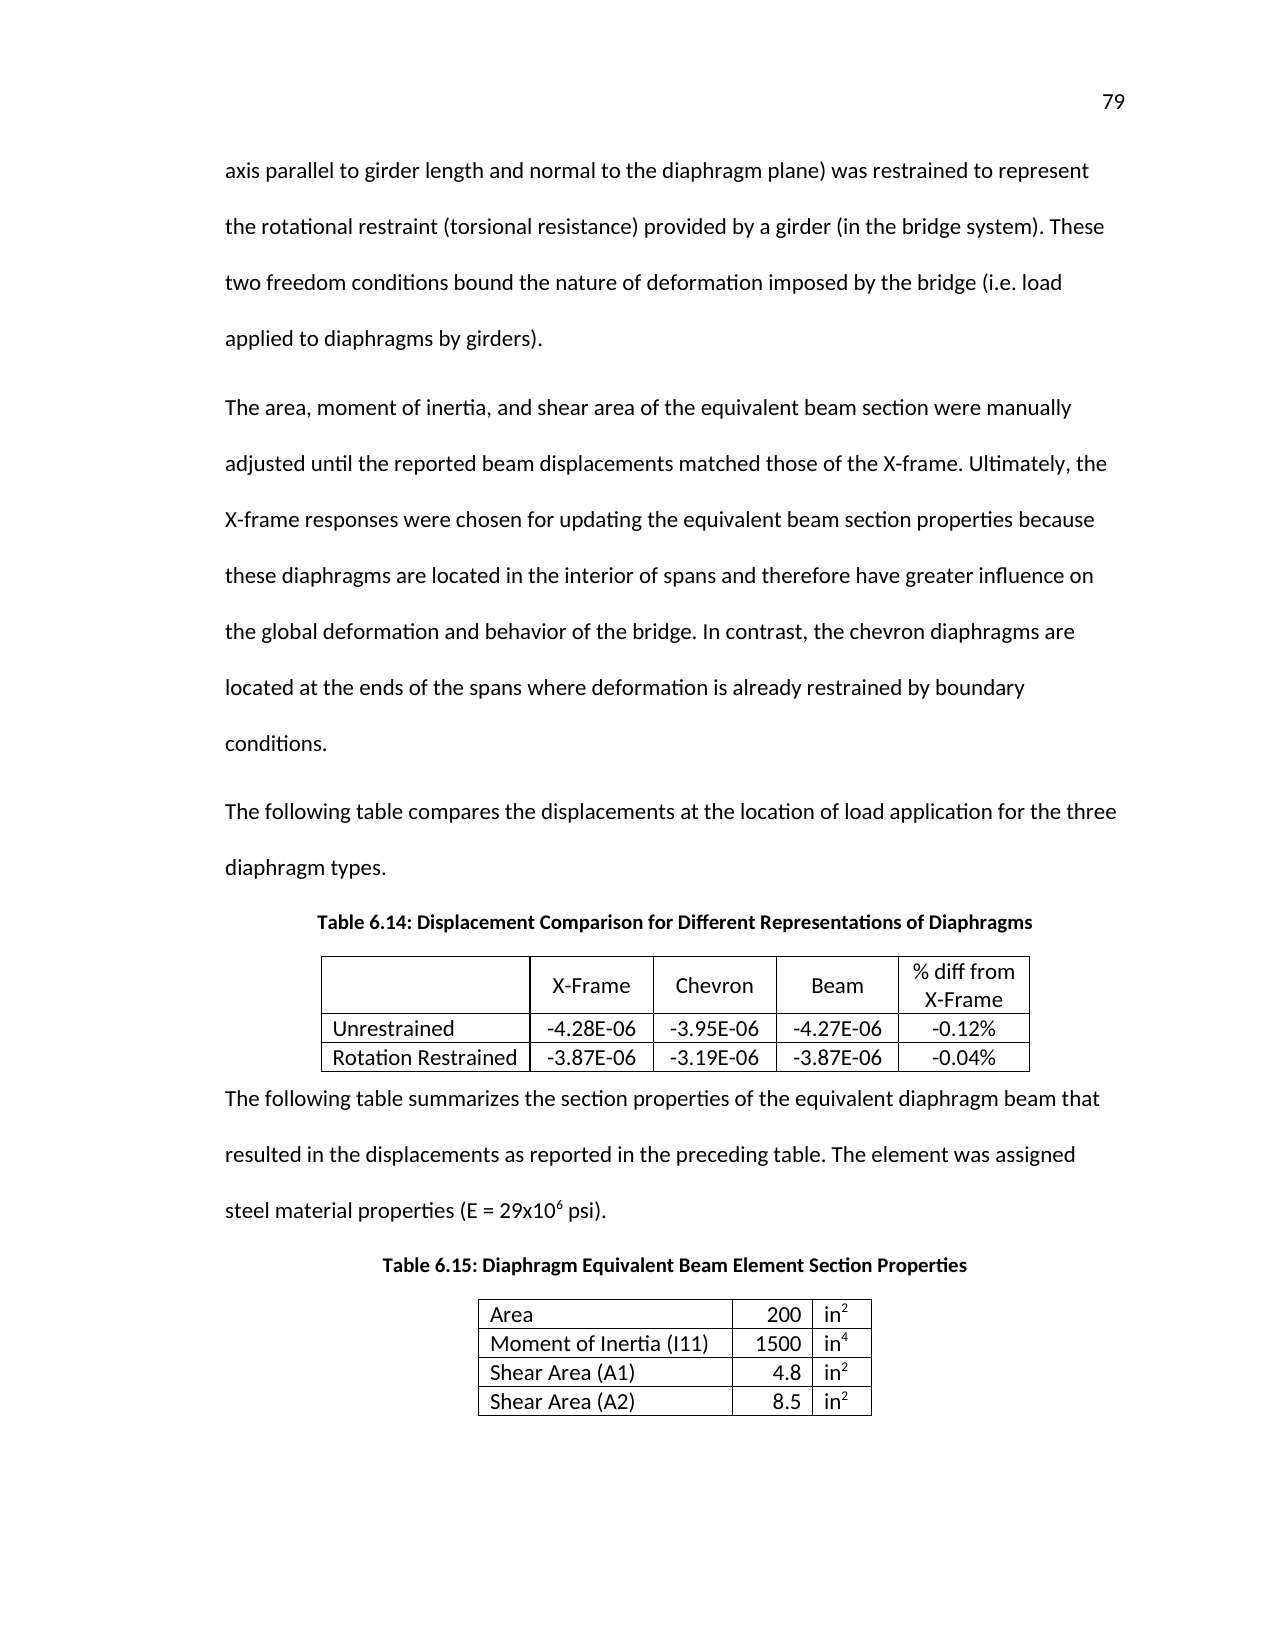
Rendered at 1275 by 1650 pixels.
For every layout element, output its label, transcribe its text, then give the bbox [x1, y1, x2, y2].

text The area, moment of inertia, and shear area of the equivalent beam section were manually adjusted until the reported beam displacements matched those of the X-frame. Ultimately, the X-frame responses were chosen for updating the equivalent beam section properties because these diaphragms are located in the interior of spans and therefore have greater influence on the global deformation and behavior of the bridge. In contrast, the chevron diaphragms are located at the ends of the spans where deformation is already restrained by boundary conditions. [225, 393, 1125, 757]
table_cell -0.12% [899, 1014, 1029, 1042]
table_cell in4 [813, 1329, 871, 1357]
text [225, 156, 1125, 352]
text The following table compares the displacements at the location of load application for the three diaphragm types. [225, 797, 1125, 882]
table_cell Shear Area (A1) [479, 1358, 732, 1386]
table_header X-Frame [531, 957, 653, 1013]
table_cell -3.87E-06 [777, 1043, 898, 1071]
text Table .: Diaphragm Equivalent Beam Element Section Properties [225, 1253, 1125, 1278]
table_header Beam [777, 957, 898, 1013]
table_cell Rotation Restrained [322, 1043, 529, 1071]
table_header Area [479, 1300, 732, 1328]
table_cell -3.95E-06 [654, 1014, 776, 1042]
table_cell -3.19E-06 [654, 1043, 776, 1071]
table_header Chevron [654, 957, 776, 1013]
table_cell -4.27E-06 [777, 1014, 898, 1042]
table_cell 1500 [733, 1329, 812, 1357]
table_header in2 [813, 1300, 871, 1328]
table_cell 8.5 [733, 1387, 812, 1415]
table_header 200 [733, 1300, 812, 1328]
table_header [322, 957, 529, 1013]
table_cell Moment of Inertia (I11) [479, 1329, 732, 1357]
table_cell in2 [813, 1387, 871, 1415]
table_cell 4.8 [733, 1358, 812, 1386]
table_cell -0.04% [899, 1043, 1029, 1071]
text The following table summarizes the section properties of the equivalent diaphragm beam that resulted in the displacements as reported in the preceding table. The element was assigned steel material properties (E = 29x106 psi). [225, 1084, 1125, 1225]
table_cell Unrestrained [322, 1014, 529, 1042]
table_cell -4.28E-06 [531, 1014, 653, 1042]
table_cell in2 [813, 1358, 871, 1386]
table_header % diff from X-Frame [899, 957, 1029, 1013]
table_cell Shear Area (A2) [479, 1387, 732, 1415]
text Table .: Displacement Comparison for Different Representations of Diaphragms [225, 909, 1125, 935]
table_cell -3.87E-06 [531, 1043, 653, 1071]
